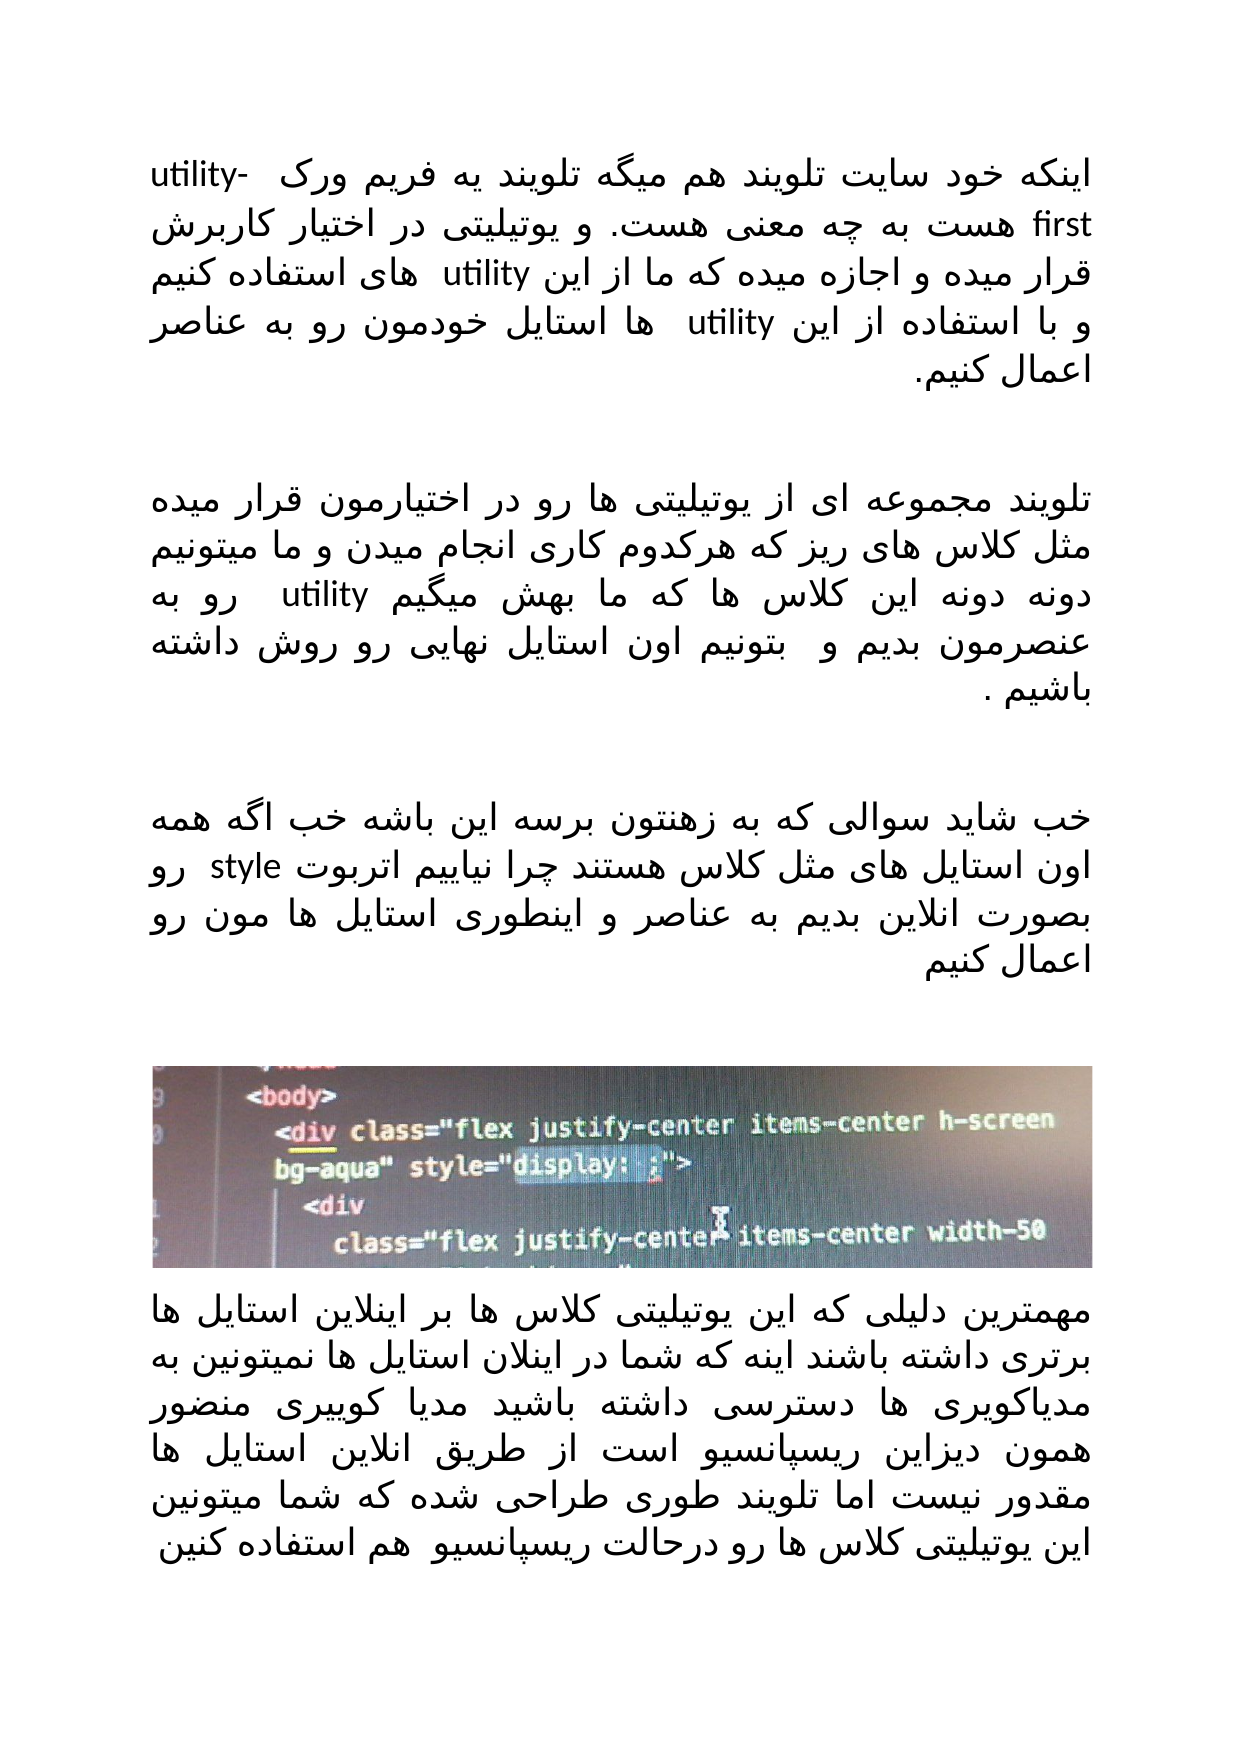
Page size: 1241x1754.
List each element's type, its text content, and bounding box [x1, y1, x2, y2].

picture [152, 1066, 1093, 1268]
text مهمترین دلیلی که این یوتیلیتی کلاس ها بر اینلاین استایل ها برتری داشته باشند اینه که شما در اینلان استایل ها نمیتونین به مدیاکویری ها دسترسی داشته باشید مدیا کوییری منضور همون دیزاین ریسپانسیو است از طریق انلاین استایل ها مقدور نیست اما تلویند طوری طراحی شده که شما میتونین این یوتیلیتی کلاس ها رو درحالت ریسپانسیو هم استفاده کنین [150, 1287, 1093, 1563]
text خب شاید سوالی که به زهنتون برسه این باشه خب اگه همه اون استایل های مثل کلاس هستند چرا نیاییم اتربوت style رو بصورت انلاین بدیم به عناصر و اینطوری استایل ها مون رو اعمال کنیم [150, 795, 1093, 981]
text اینکه خود سایت تلویند هم میگه تلویند یه فریم ورک utility-first هست به چه معنی هست. و یوتیلیتی در اختیار کاربرش قرار میده و اجازه میده که ما از این utility های استفاده کنیم و با استفاده از این utility ها استایل خودمون رو به عناصر اعمال کنیم. [150, 150, 1093, 390]
text تلویند مجموعه ای از یوتیلیتی ها رو در اختیارمون قرار میده مثل کلاس های ریز که هرکدوم کاری انجام میدن و ما میتونیم دونه دونه این کلاس ها که ما بهش میگیم utility رو به عنصرمون بدیم و بتونیم اون استایل نهایی رو روش داشته باشیم . [150, 477, 1093, 709]
